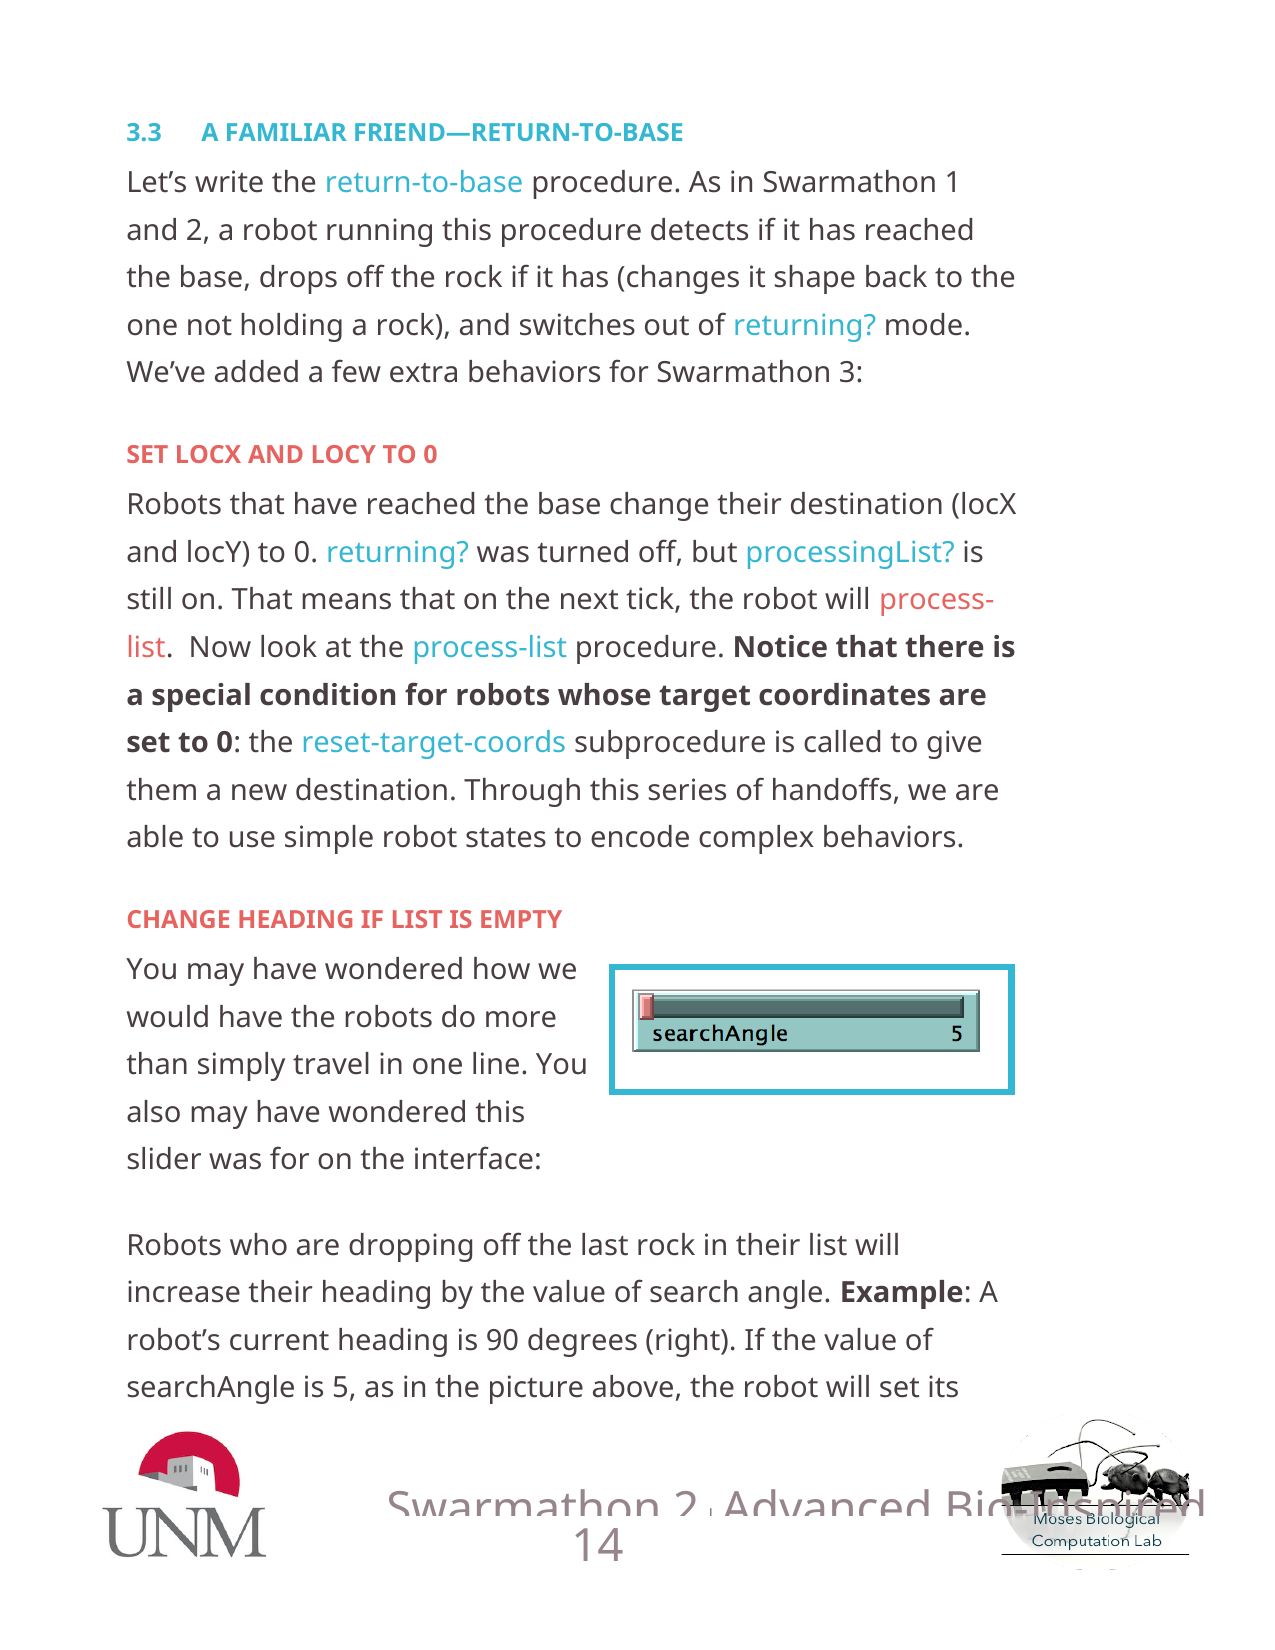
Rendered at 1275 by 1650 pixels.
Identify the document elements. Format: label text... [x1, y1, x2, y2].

text Let’s write the return-to-base procedure. As in Swarmathon 1 and 2, a robot running this procedure detects if it has reached the base, drops off the rock if it has (changes it shape back to the one not holding a rock), and switches out of returning? mode. We’ve added a few extra behaviors for Swarmathon 3: [126, 161, 1020, 391]
picture [101, 1430, 267, 1558]
subtitle a familiar friend—return-to-base [126, 115, 1020, 149]
picture [1001, 1410, 1190, 1570]
subtitle change heading if list is empty [126, 902, 1020, 936]
picture [615, 970, 1008, 1089]
text You may have wondered how we would have the robots do more than simply travel in one line. You also may have wondered this slider was for on the interface: [126, 948, 1020, 1178]
subtitle set locx and locy to 0 [126, 437, 1020, 471]
text Robots that have reached the base change their destination (locX and locY) to 0. returning? was turned off, but processingList? is still on. That means that on the next tick, the robot will process-list. Now look at the process-list procedure. Notice that there is a special condition for robots whose target coordinates are set to 0: the reset-target-coords subprocedure is called to give them a new destination. Through this series of handoffs, we are able to use simple robot states to encode complex behaviors. [126, 483, 1020, 856]
